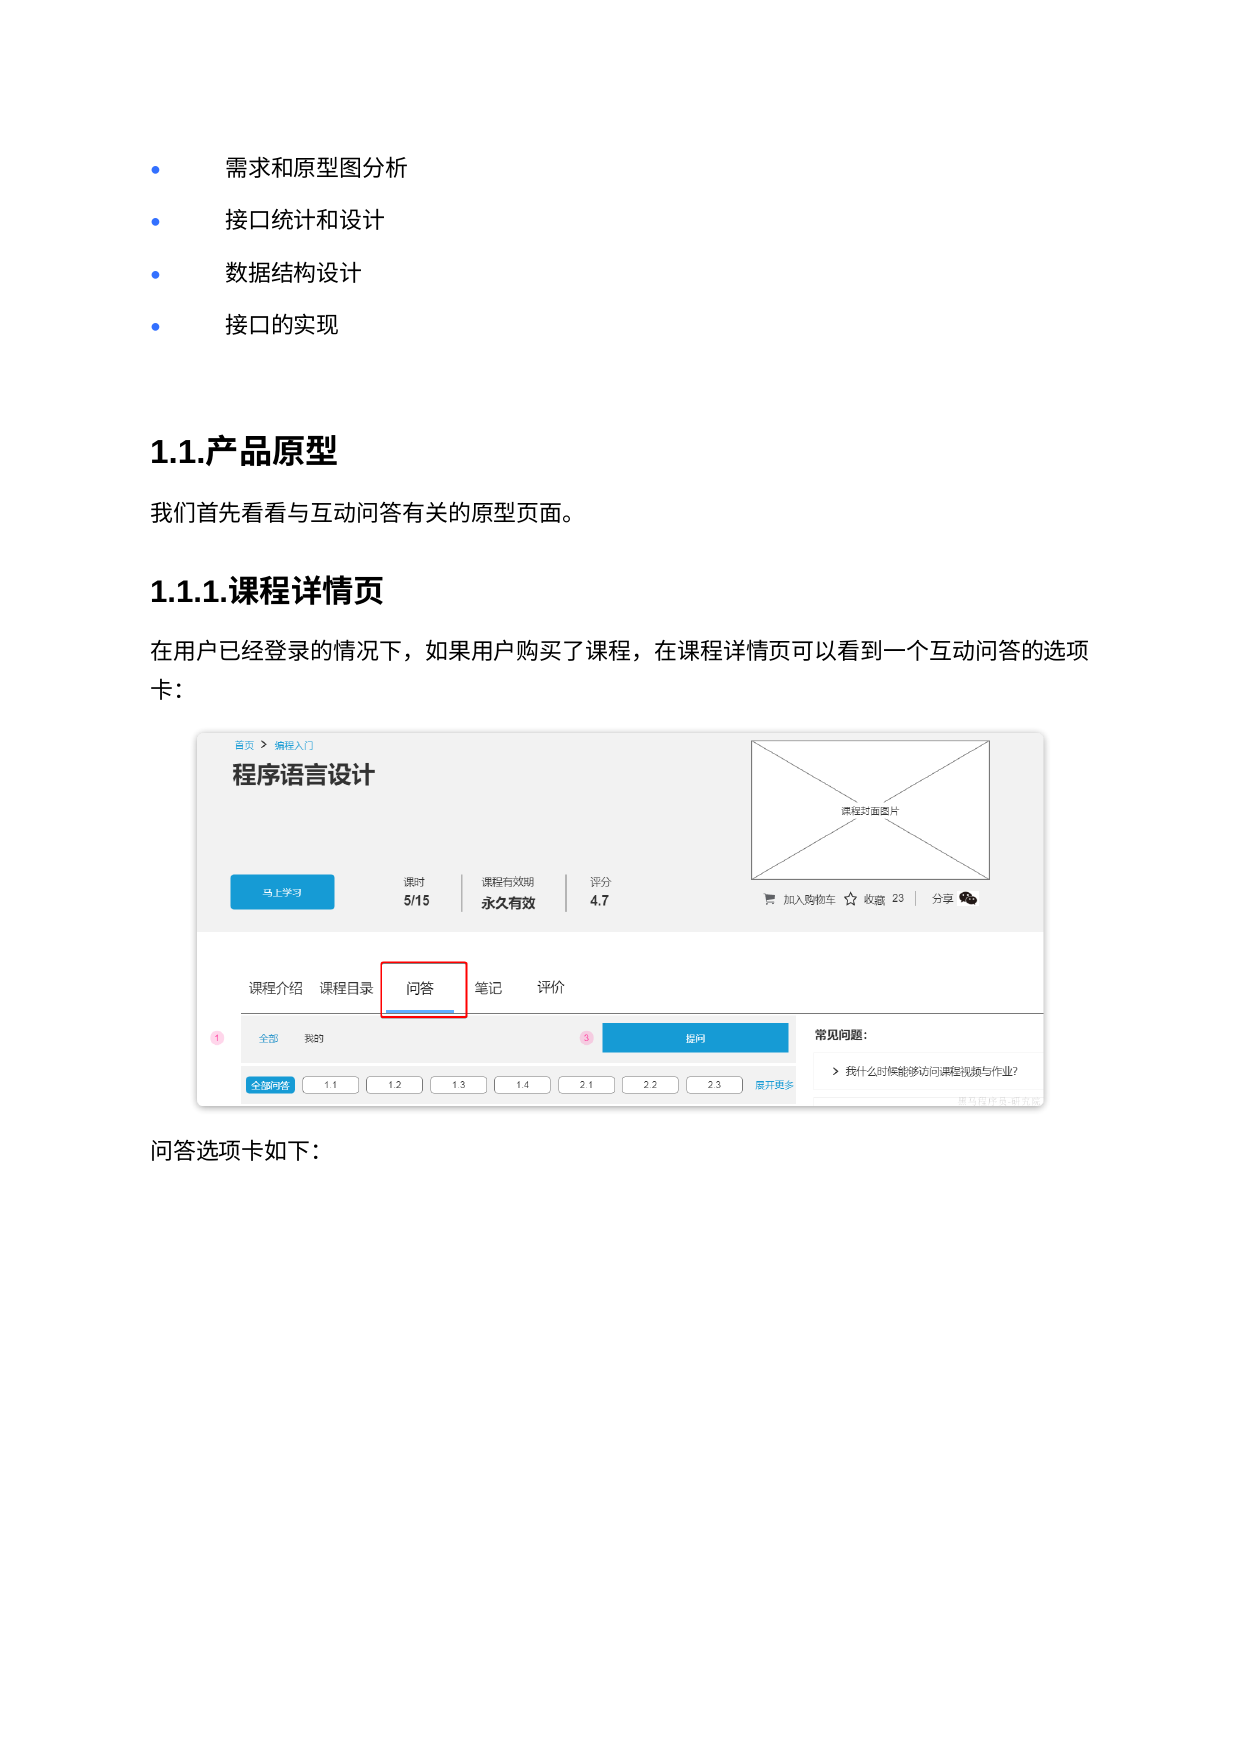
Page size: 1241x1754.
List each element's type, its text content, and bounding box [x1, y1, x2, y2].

list 需求和原型图分析 [150, 150, 1090, 183]
list 数据结构设计 [150, 254, 1090, 288]
list 接口的实现 [150, 307, 1090, 340]
text 1.1.1.课程详情页 [150, 566, 1090, 611]
text 在用户已经登录的情况下，如果用户购买了课程，在课程详情页可以看到一个互动问答的选项卡： [150, 632, 1090, 706]
text 问答选项卡如下： [150, 1133, 1090, 1166]
list 接口统计和设计 [150, 202, 1090, 236]
text 我们首先看看与互动问答有关的原型页面。 [150, 495, 1090, 528]
text 1.1.产品原型 [150, 424, 1090, 473]
picture [188, 724, 1052, 1116]
